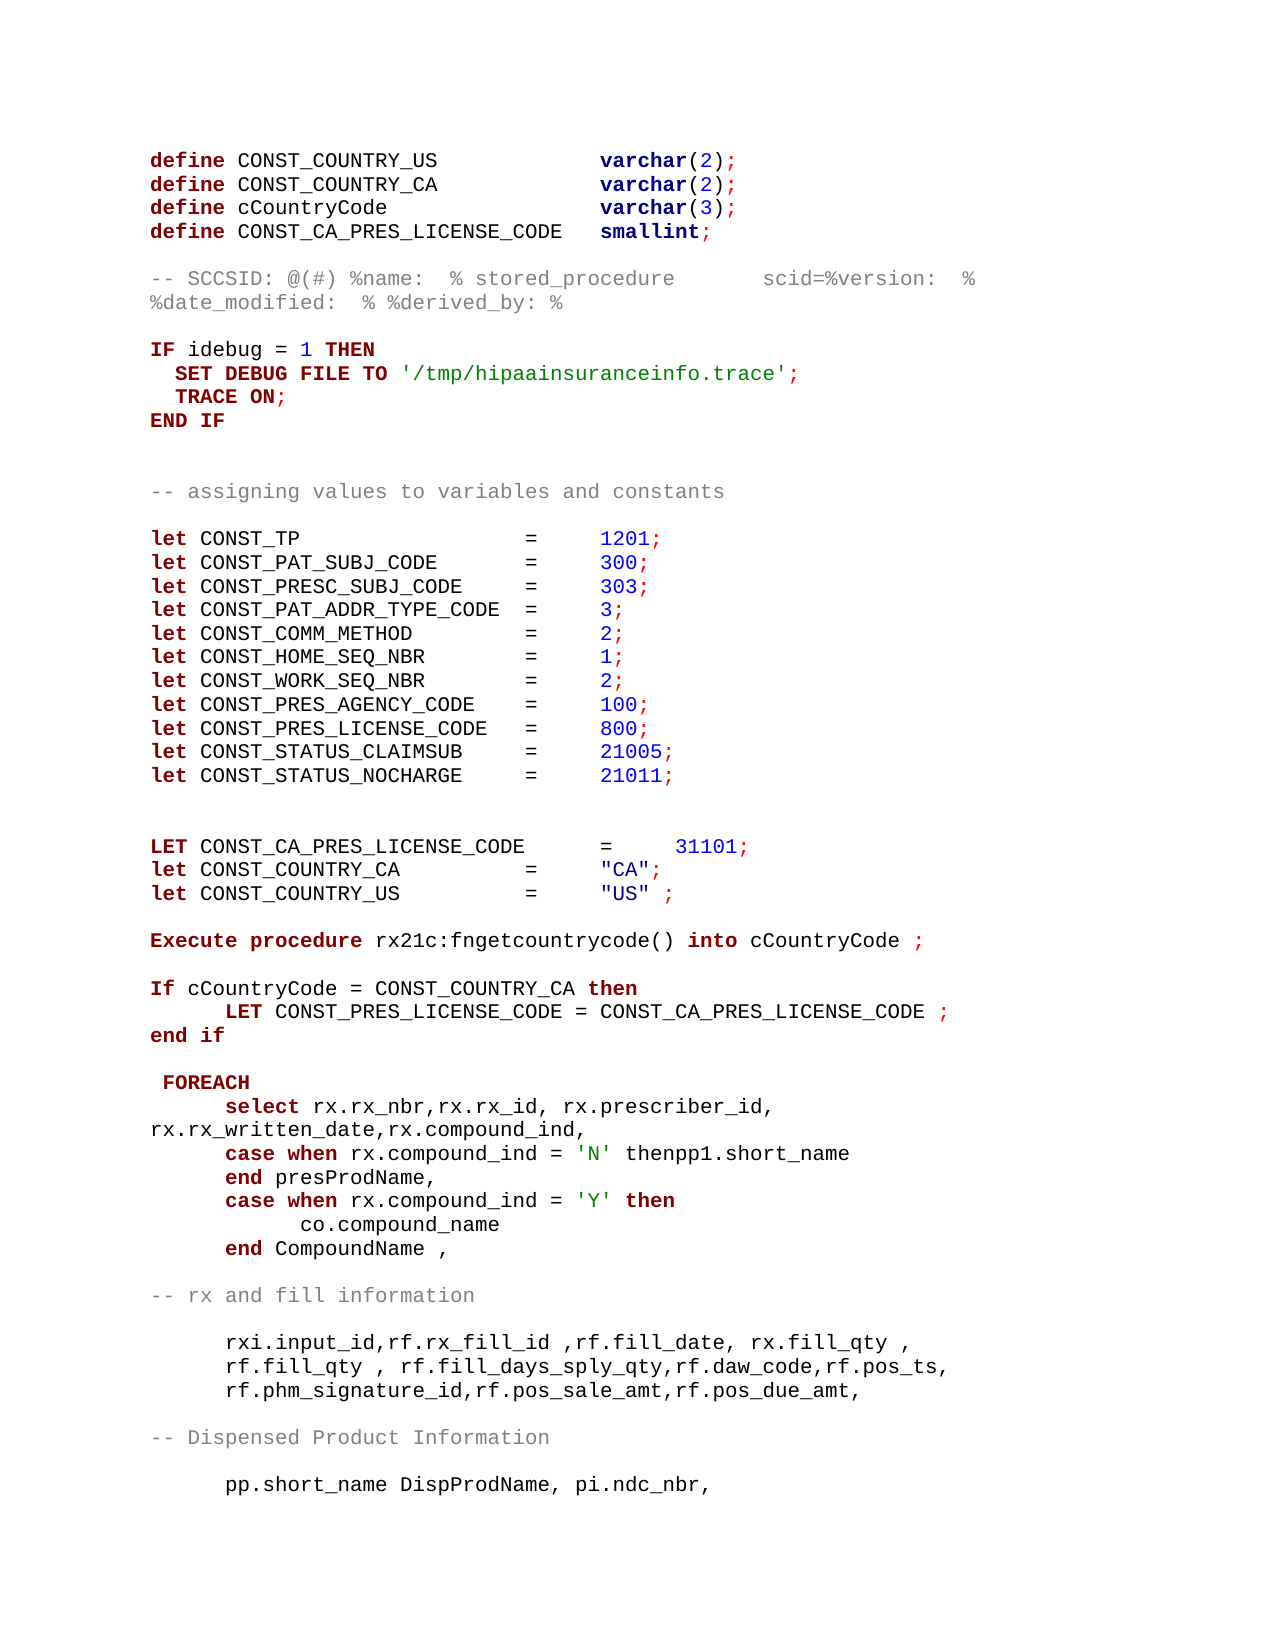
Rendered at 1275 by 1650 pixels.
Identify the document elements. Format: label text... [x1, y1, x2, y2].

text rf.phm_signature_id,rf.pos_sale_amt,rf.pos_due_amt, [150, 1379, 1125, 1403]
text end if [150, 1025, 1125, 1048]
text end presProdName, [150, 1167, 1125, 1190]
text let CONST_STATUS_CLAIMSUB = 21005; [150, 741, 1125, 765]
text case when rx.compound_ind = 'N' thenpp1.short_name [150, 1143, 1125, 1167]
text LET CONST_PRES_LICENSE_CODE = CONST_CA_PRES_LICENSE_CODE ; [150, 1001, 1125, 1025]
text -- assigning values to variables and constants [150, 481, 1125, 505]
text let CONST_PRESC_SUBJ_CODE = 303; [150, 576, 1125, 599]
text FOREACH [150, 1072, 1125, 1096]
text define CONST_CA_PRES_LICENSE_CODE smallint; [150, 221, 1125, 244]
text TRACE ON; [150, 386, 1125, 410]
text let CONST_COMM_METHOD = 2; [150, 623, 1125, 647]
text rf.fill_qty , rf.fill_days_sply_qty,rf.daw_code,rf.pos_ts, [150, 1356, 1125, 1379]
text let CONST_PAT_SUBJ_CODE = 300; [150, 552, 1125, 576]
text let CONST_PRES_LICENSE_CODE = 800; [150, 717, 1125, 741]
text let CONST_HOME_SEQ_NBR = 1; [150, 647, 1125, 670]
text let CONST_TP = 1201; [150, 528, 1125, 552]
text END IF [150, 410, 1125, 434]
text LET CONST_CA_PRES_LICENSE_CODE = 31101; [150, 836, 1125, 859]
text IF idebug = 1 THEN [150, 339, 1125, 363]
text define CONST_COUNTRY_CA varchar(2); [150, 174, 1125, 197]
text let CONST_WORK_SEQ_NBR = 2; [150, 670, 1125, 694]
text let CONST_COUNTRY_US = "US" ; [150, 883, 1125, 907]
text -- Dispensed Product Information [150, 1427, 1125, 1451]
text select rx.rx_nbr,rx.rx_id, rx.prescriber_id, rx.rx_written_date,rx.compound_ind, [150, 1096, 1125, 1143]
text let CONST_PRES_AGENCY_CODE = 100; [150, 694, 1125, 717]
text -- SCCSID: @(#) %name: % stored_procedure scid=%version: % %date_modified: % %derived_by: % [150, 268, 1125, 316]
text let CONST_PAT_ADDR_TYPE_CODE = 3; [150, 599, 1125, 623]
text let CONST_COUNTRY_CA = "CA"; [150, 859, 1125, 883]
text If cCountryCode = CONST_COUNTRY_CA then [150, 978, 1125, 1001]
text let CONST_STATUS_NOCHARGE = 21011; [150, 765, 1125, 788]
text end CompoundName , [150, 1238, 1125, 1261]
text -- rx and fill information [150, 1285, 1125, 1309]
text define CONST_COUNTRY_US varchar(2); [150, 150, 1125, 174]
text pp.short_name DispProdName, pi.ndc_nbr, [150, 1474, 1125, 1498]
text case when rx.compound_ind = 'Y' then [150, 1190, 1125, 1214]
text rxi.input_id,rf.rx_fill_id ,rf.fill_date, rx.fill_qty , [150, 1332, 1125, 1356]
text define cCountryCode varchar(3); [150, 197, 1125, 221]
text SET DEBUG FILE TO '/tmp/hipaainsuranceinfo.trace'; [150, 363, 1125, 386]
text Execute procedure rx21c:fngetcountrycode() into cCountryCode ; [150, 930, 1125, 954]
text co.compound_name [150, 1214, 1125, 1238]
